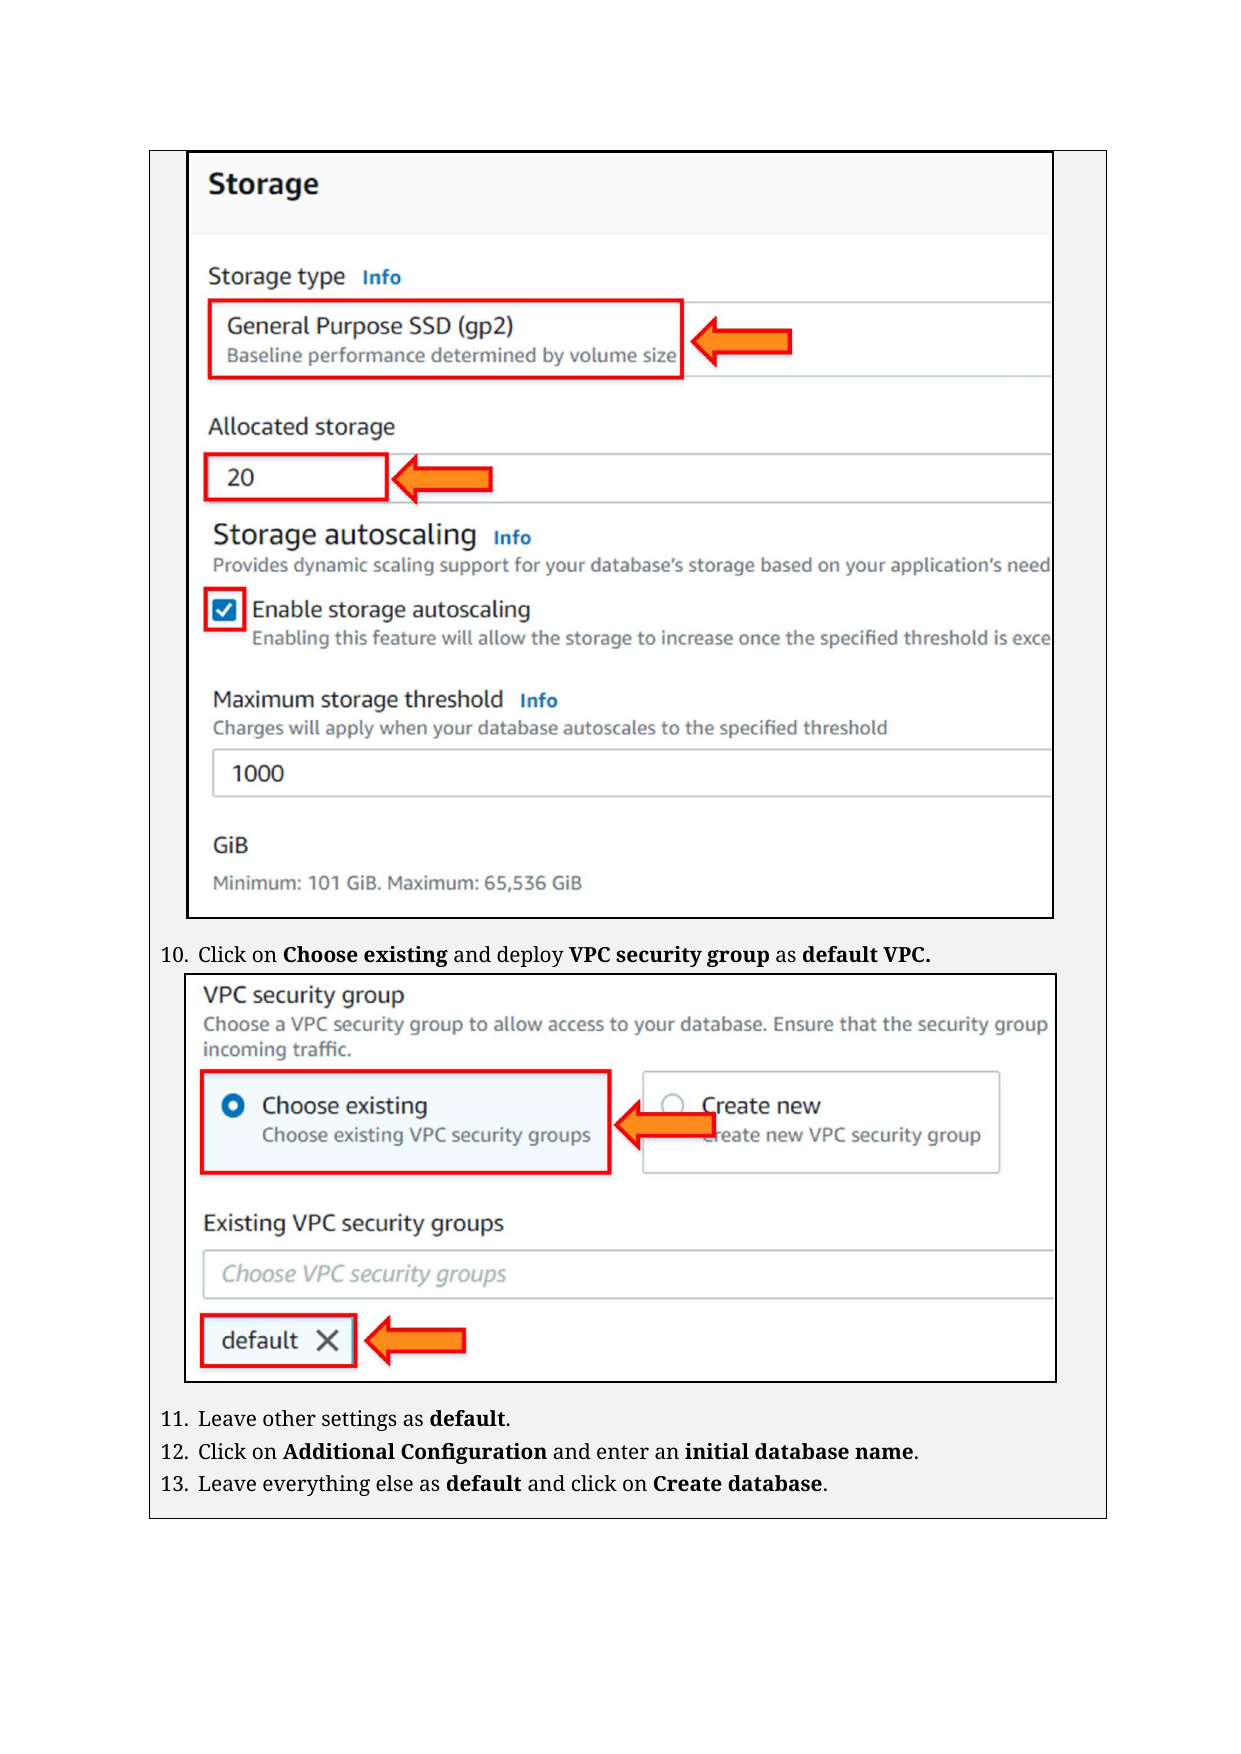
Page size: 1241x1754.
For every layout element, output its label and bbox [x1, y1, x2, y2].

picture [186, 975, 1055, 1381]
table_header [150, 151, 1106, 1518]
picture [189, 153, 1052, 917]
